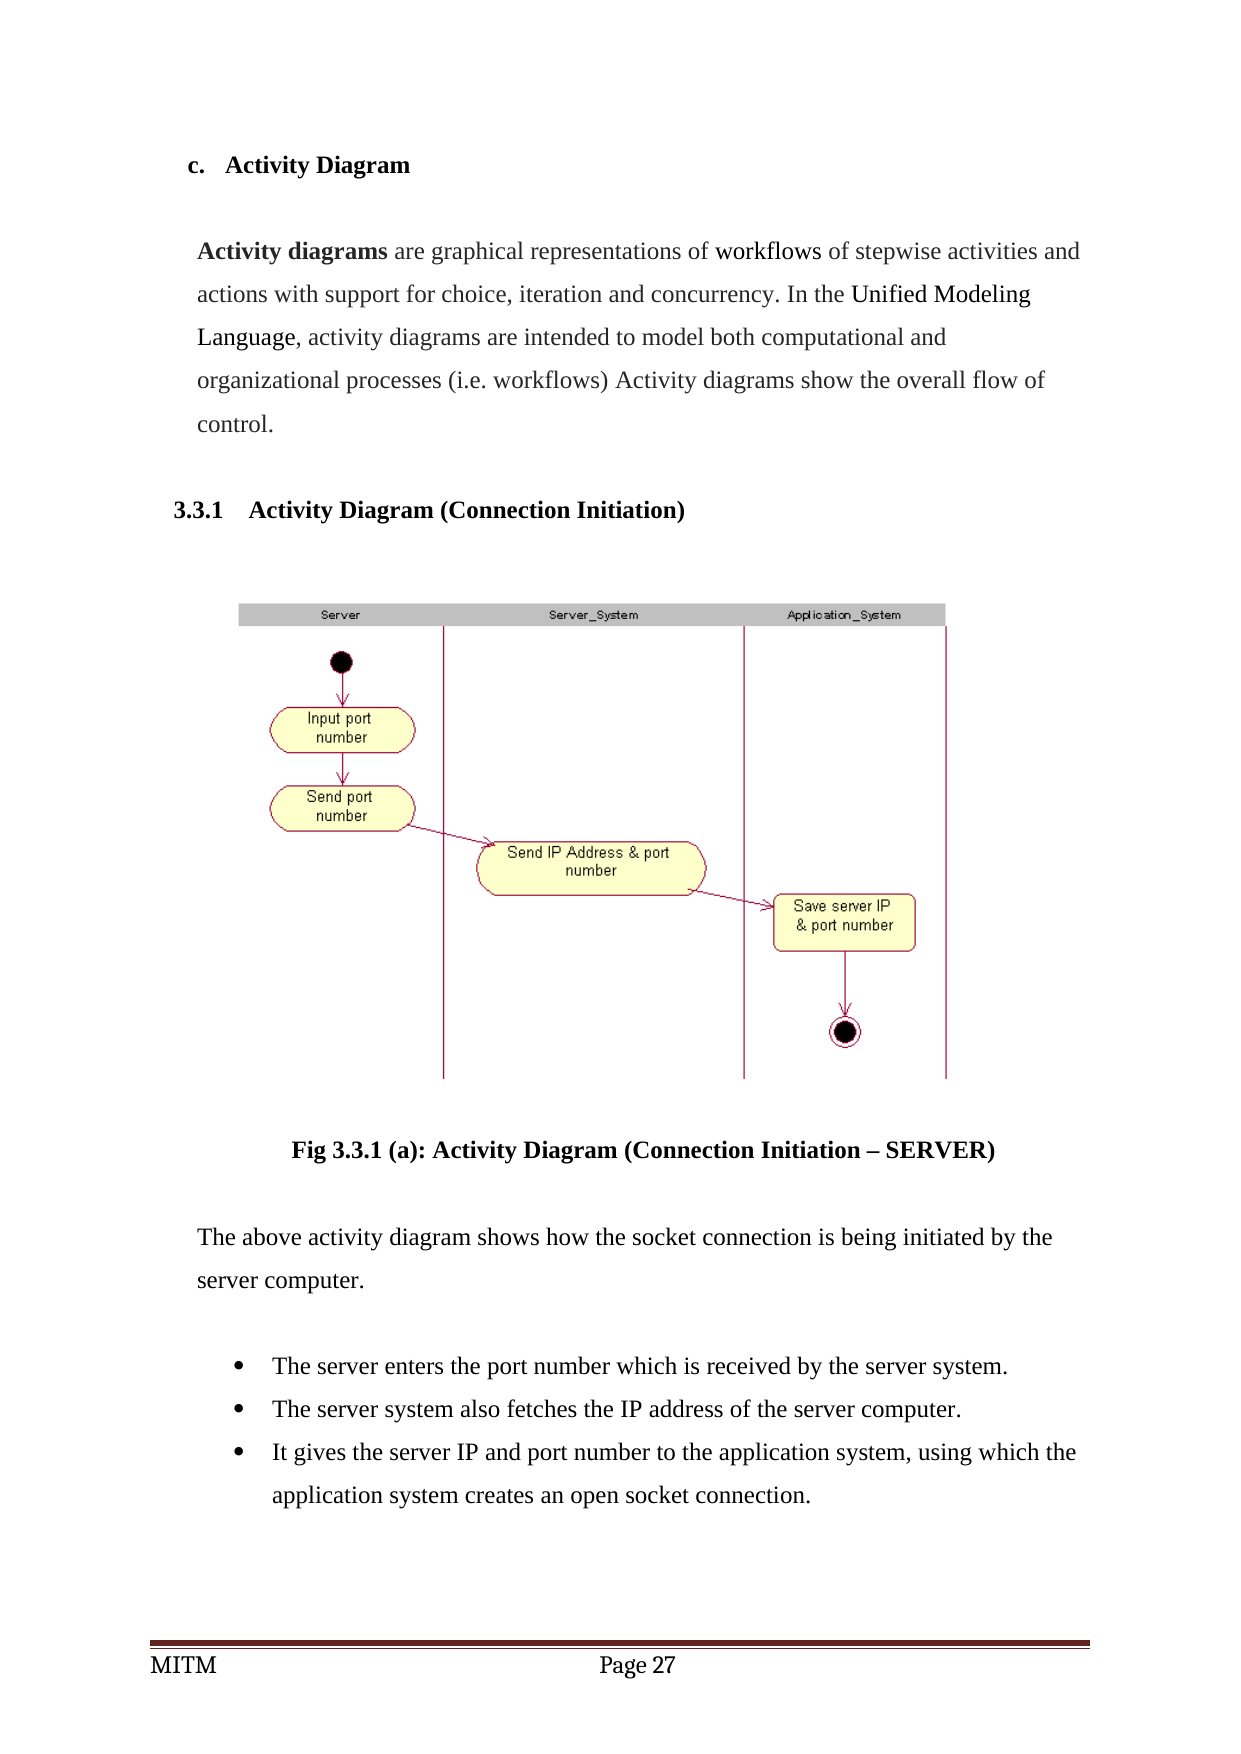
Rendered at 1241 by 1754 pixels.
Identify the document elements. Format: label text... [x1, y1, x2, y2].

picture [196, 581, 1138, 1079]
list The server system also fetches the IP address of the server computer. [234, 1394, 1090, 1423]
list The server enters the port number which is received by the server system. [234, 1351, 1090, 1380]
list Activity Diagram [187, 150, 1090, 179]
list Activity diagrams are graphical representations of workflows of stepwise activities and actions with support for choice, iteration and concurrency. In the Unified Modeling Language, activity diagrams are intended to model both computational and organizational processes (i.e. workflows) Activity diagrams show the overall flow of control. [197, 236, 1090, 437]
list Fig 3.3.1 (a): Activity Diagram (Connection Initiation – SERVER) [197, 1136, 1090, 1164]
list The above activity diagram shows how the socket connection is being initiated by the server computer. [197, 1222, 1090, 1294]
list It gives the server IP and port number to the application system, using which the application system creates an open socket connection. [234, 1437, 1090, 1509]
list Activity Diagram (Connection Initiation) [173, 495, 1090, 524]
